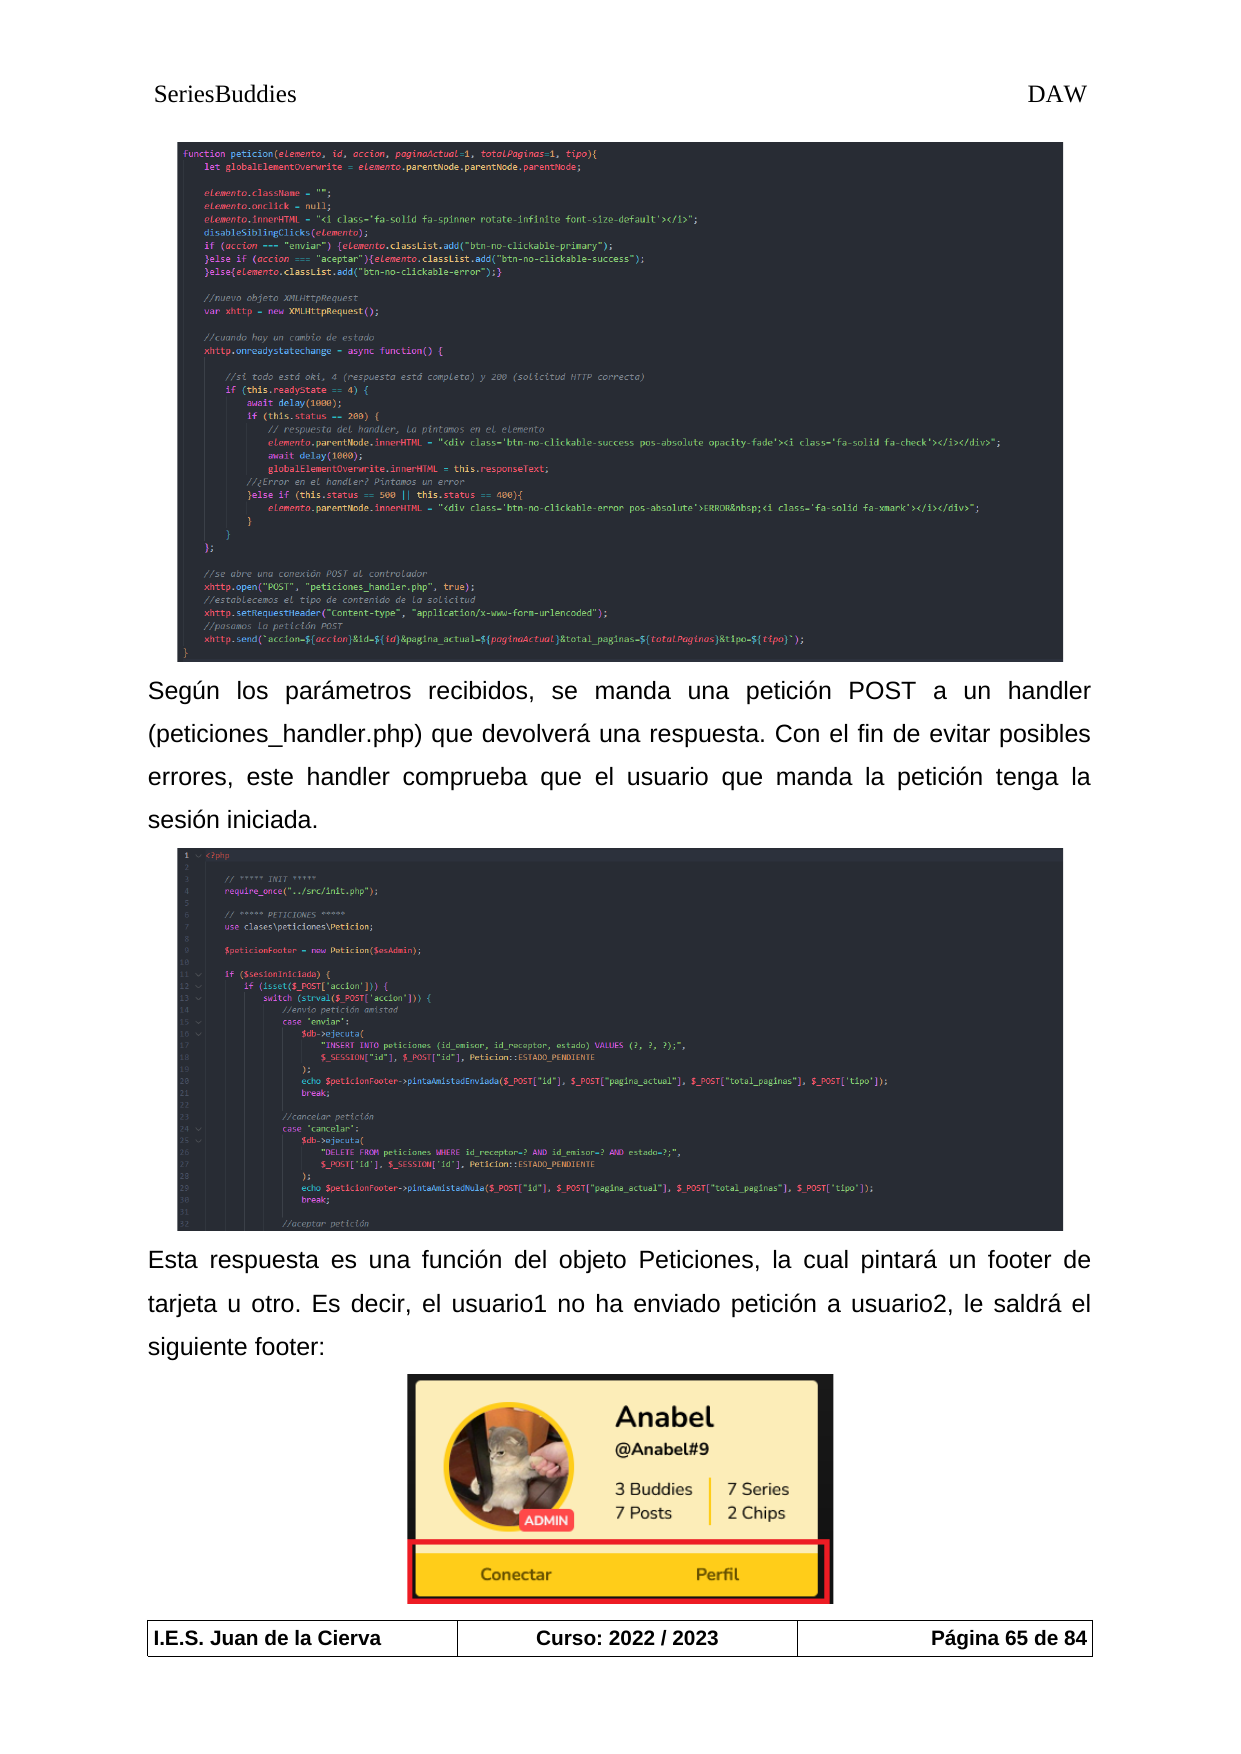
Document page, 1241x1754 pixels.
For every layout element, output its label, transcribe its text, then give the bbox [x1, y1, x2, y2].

picture [177, 142, 1064, 662]
text Esta respuesta es una función del objeto Peticiones, la cual pintará un footer de tarjeta u otro. Es decir, el usuario1 no ha enviado petición a usuario2, le saldrá el siguiente footer: [148, 1245, 1093, 1360]
text Según los parámetros recibidos, se manda una petición POST a un handler (peticiones_handler.php) que devolverá una respuesta. Con el fin de evitar posibles errores, este handler comprueba que el usuario que manda la petición tenga la sesión iniciada. [148, 676, 1093, 834]
picture [177, 848, 1064, 1231]
picture [407, 1374, 834, 1604]
